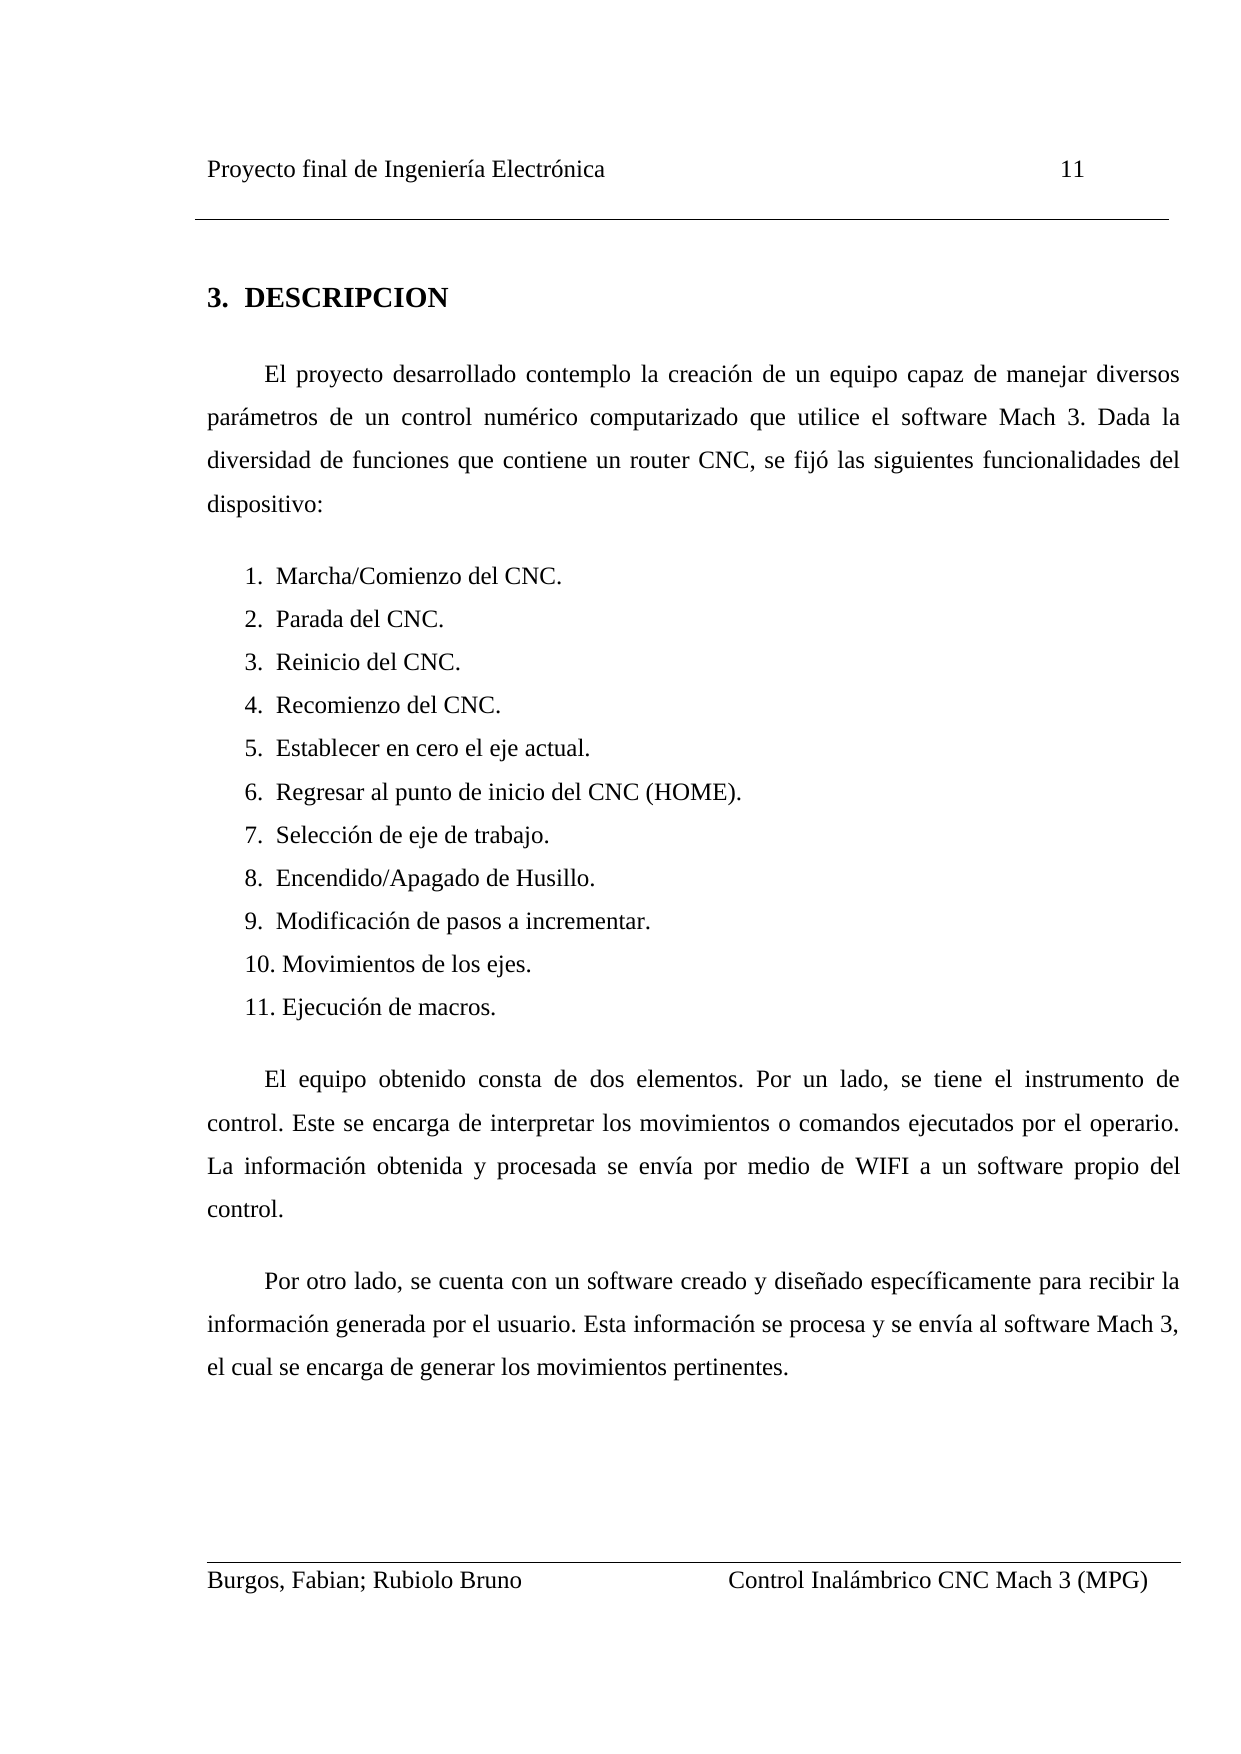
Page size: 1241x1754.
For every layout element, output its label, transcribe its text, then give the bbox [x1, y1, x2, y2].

list Modificación de pasos a incrementar. [244, 906, 1181, 935]
text El equipo obtenido consta de dos elementos. Por un lado, se tiene el instrumento de control. Este se encarga de interpretar los movimientos o comandos ejecutados por el operario. La información obtenida y procesada se envía por medio de WIFI a un software propio del control. [207, 1064, 1181, 1223]
text El proyecto desarrollado contemplo la creación de un equipo capaz de manejar diversos parámetros de un control numérico computarizado que utilice el software Mach 3. Dada la diversidad de funciones que contiene un router CNC, se fijó las siguientes funcionalidades del dispositivo: [207, 359, 1181, 517]
list Selección de eje de trabajo. [244, 820, 1181, 848]
list Establecer en cero el eje actual. [244, 733, 1181, 762]
list Marcha/Comienzo del CNC. [244, 561, 1181, 590]
list Regresar al punto de inicio del CNC (HOME). [244, 777, 1181, 805]
subtitle DESCRIPCION [207, 280, 1181, 313]
list Recomienzo del CNC. [244, 690, 1181, 719]
list Movimientos de los ejes. [244, 949, 1181, 978]
list Ejecución de macros. [244, 992, 1181, 1021]
text Por otro lado, se cuenta con un software creado y diseñado específicamente para recibir la información generada por el usuario. Esta información se procesa y se envía al software Mach 3, el cual se encarga de generar los movimientos pertinentes. [207, 1266, 1181, 1381]
list Reinicio del CNC. [244, 647, 1181, 676]
list Encendido/Apagado de Husillo. [244, 863, 1181, 892]
list Parada del CNC. [244, 604, 1181, 633]
